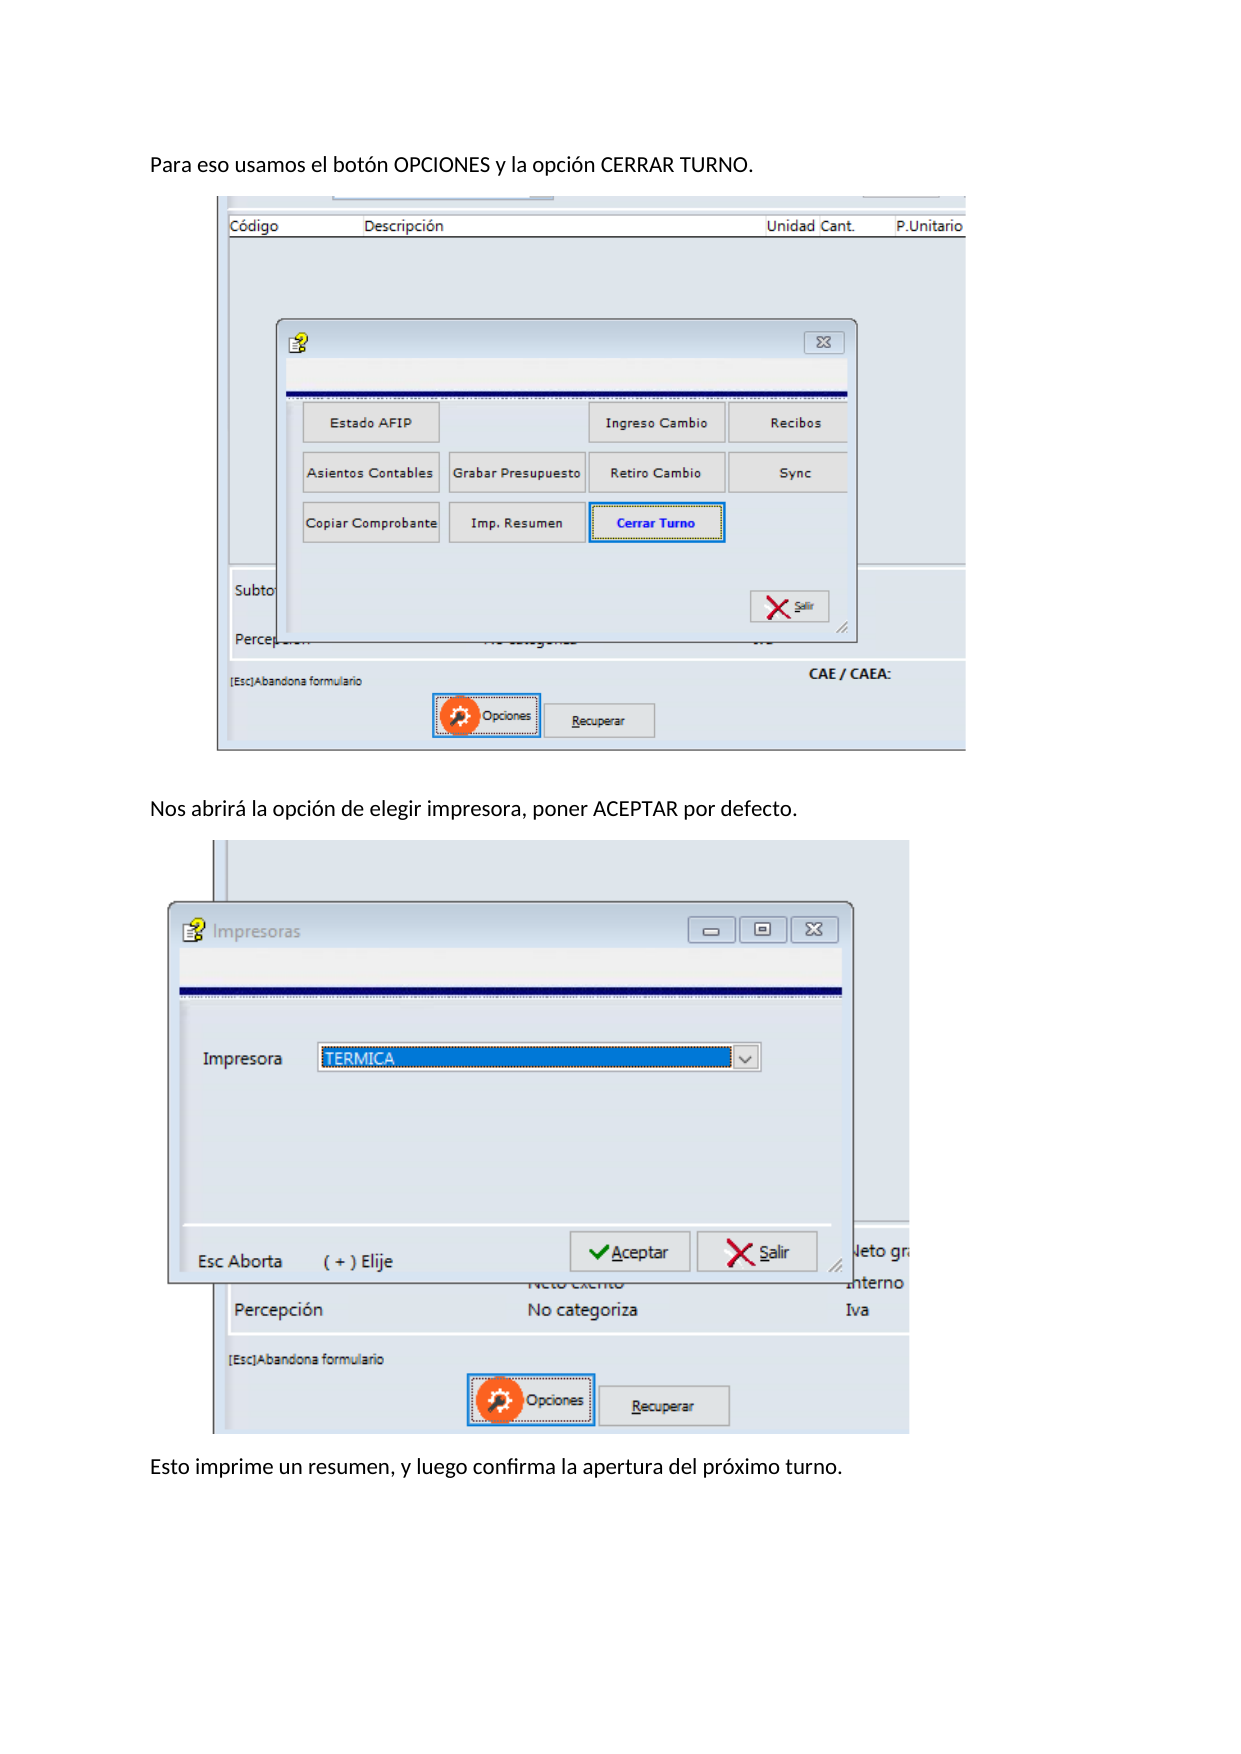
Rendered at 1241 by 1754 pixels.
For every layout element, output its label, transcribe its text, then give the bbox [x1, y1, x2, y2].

text Esto imprime un resumen, y luego confirma la apertura del próximo turno. [150, 1452, 1090, 1480]
text Nos abrirá la opción de elegir impresora, poner ACEPTAR por defecto. [150, 794, 1090, 822]
text Para eso usamos el botón OPCIONES y la opción CERRAR TURNO. [150, 150, 1090, 178]
